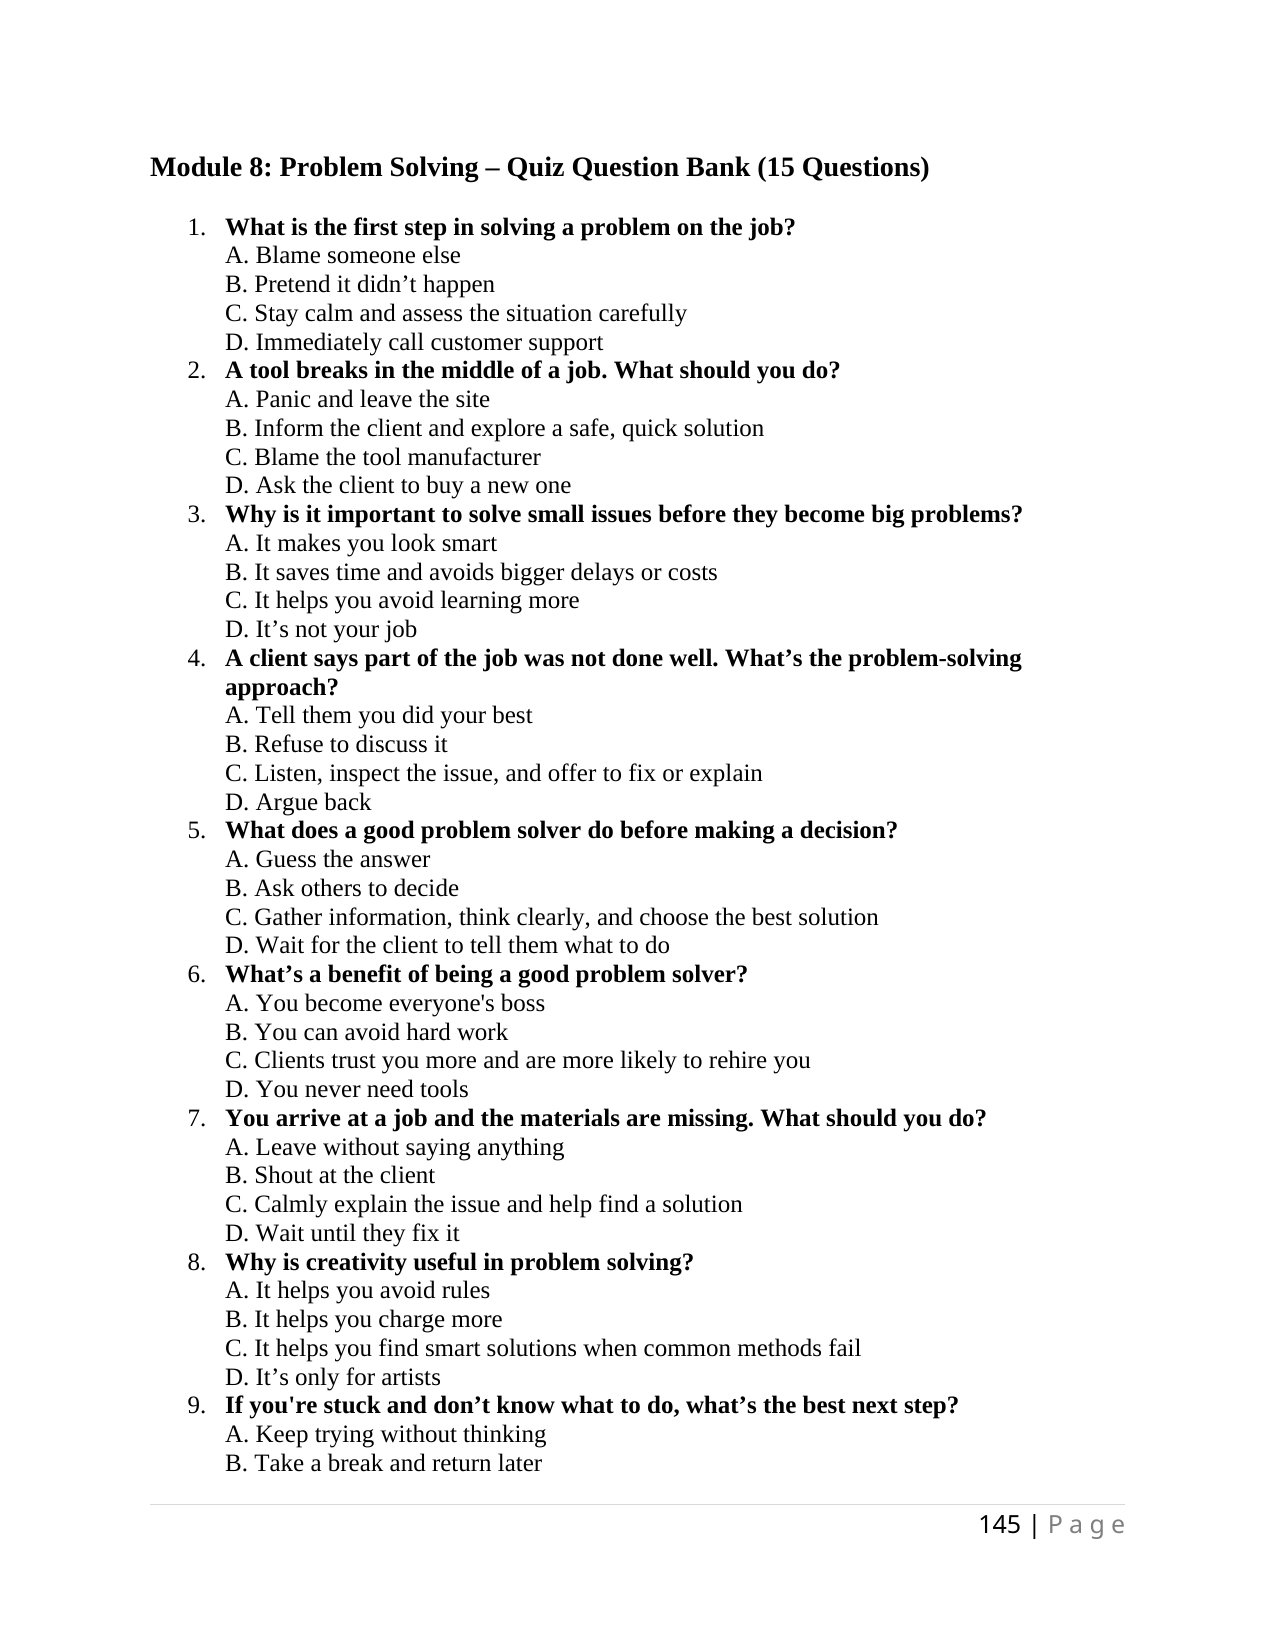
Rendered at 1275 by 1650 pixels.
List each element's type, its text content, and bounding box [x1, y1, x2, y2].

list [187, 1390, 1125, 1477]
list A client says part of the job was not done well. What’s the problem-solving approach? A. Tell them you did your best B. Refuse to discuss it C. Listen, inspect the issue, and offer to fix or explain D. Argue back [187, 643, 1125, 815]
list You arrive at a job and the materials are missing. What should you do? A. Leave without saying anything B. Shout at the client C. Calmly explain the issue and help find a solution D. Wait until they fix it [187, 1103, 1125, 1247]
list What is the first step in solving a problem on the job? A. Blame someone else B. Pretend it didn’t happen C. Stay calm and assess the situation carefully D. Immediately call customer support [187, 212, 1125, 355]
list What does a good problem solver do before making a decision? A. Guess the answer B. Ask others to decide C. Gather information, think clearly, and choose the best solution D. Wait for the client to tell them what to do [187, 815, 1125, 959]
list Why is it important to solve small issues before they become big problems? A. It makes you look smart B. It saves time and avoids bigger delays or costs C. It helps you avoid learning more D. It’s not your job [187, 499, 1125, 643]
list What’s a benefit of being a good problem solver? A. You become everyone's boss B. You can avoid hard work C. Clients trust you more and are more likely to rehire you D. You never need tools [187, 959, 1125, 1103]
text Module 8: Problem Solving – Quiz Question Bank (15 Questions) [150, 150, 1125, 182]
list A tool breaks in the middle of a job. What should you do? A. Panic and leave the site B. Inform the client and explore a safe, quick solution C. Blame the tool manufacturer D. Ask the client to buy a new one [187, 355, 1125, 499]
list Why is creativity useful in problem solving? A. It helps you avoid rules B. It helps you charge more C. It helps you find smart solutions when common methods fail D. It’s only for artists [187, 1247, 1125, 1390]
